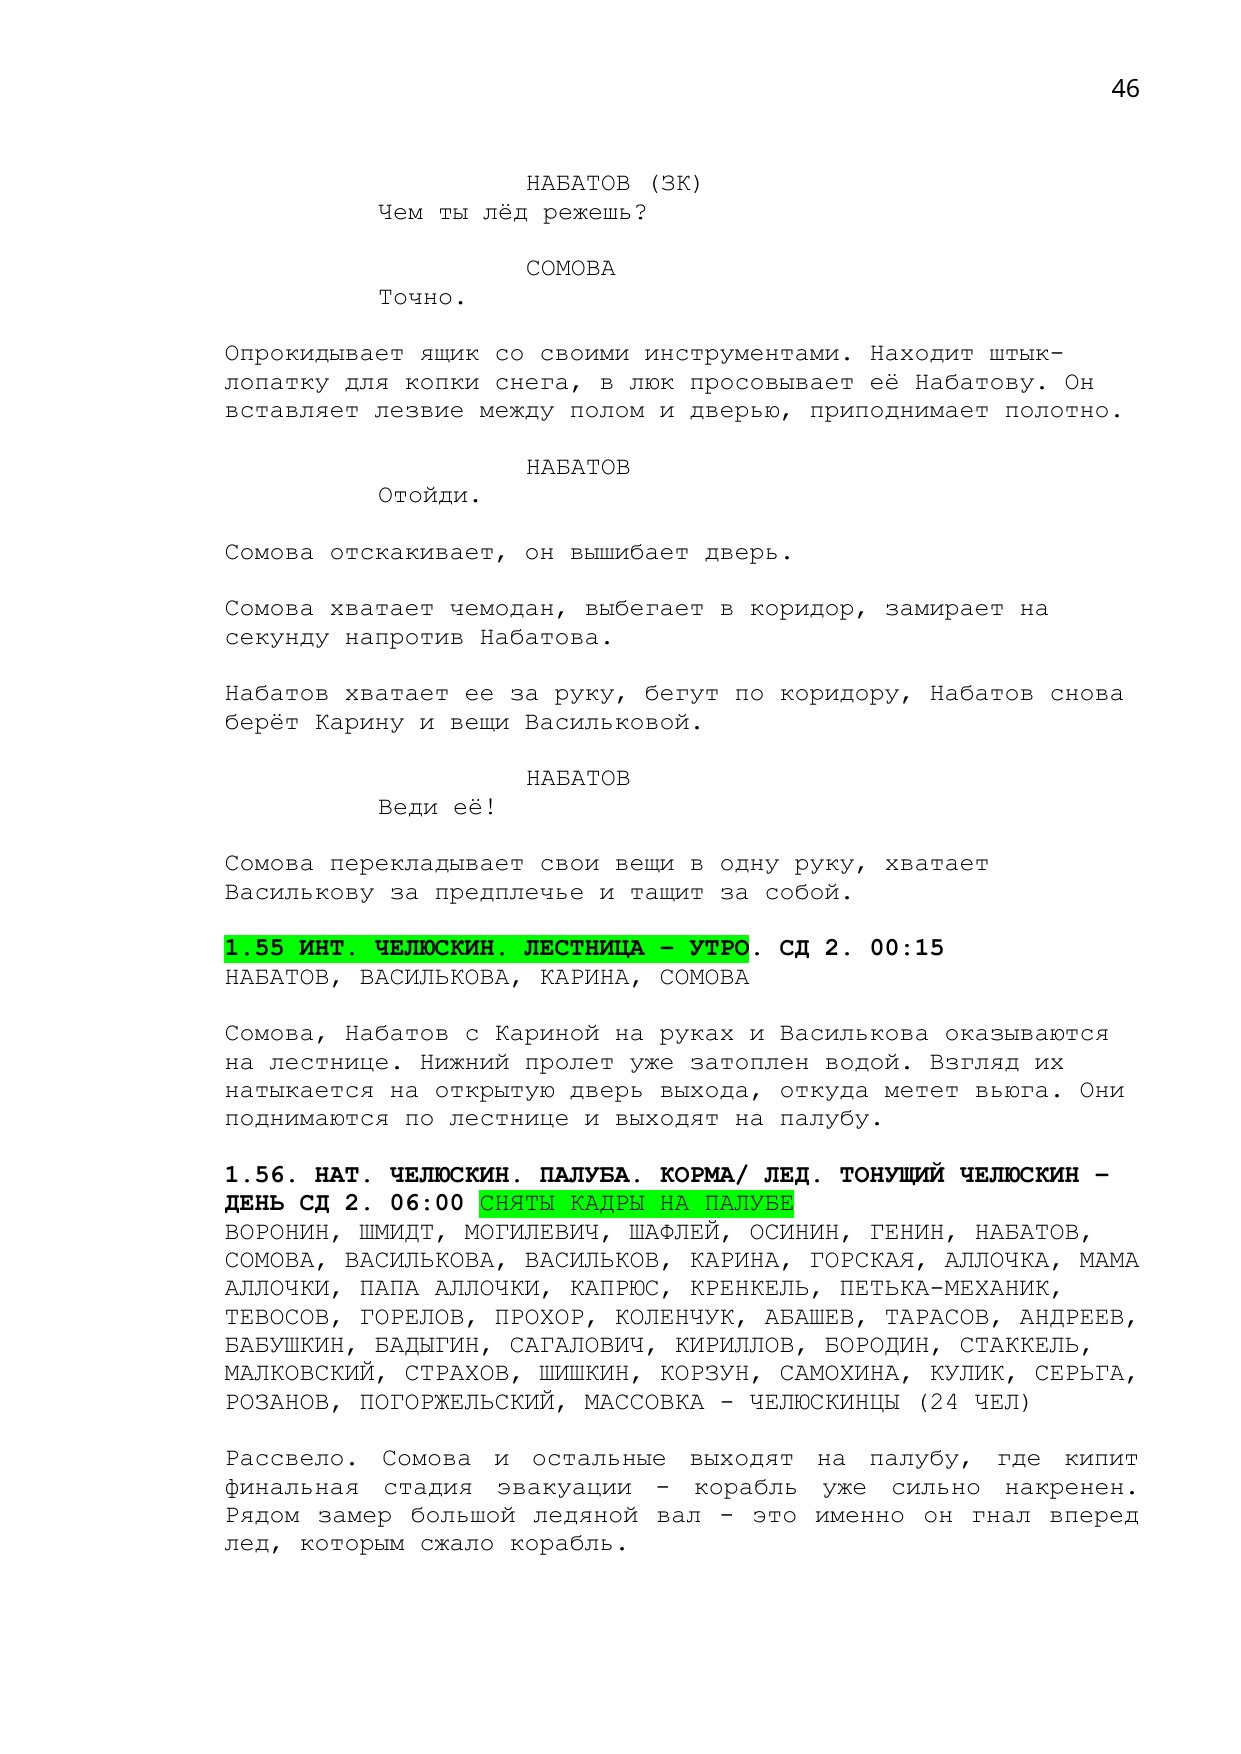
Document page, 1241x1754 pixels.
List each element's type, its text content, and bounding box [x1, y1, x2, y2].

text НАБАТОВ [526, 765, 1107, 793]
text НАБАТОВ, ВАСИЛЬКОВА, КАРИНА, СОМОВА [224, 963, 1140, 992]
text Опрокидывает ящик со своими инструментами. Находит штык-лопатку для копки снега, в люк просовывает её Набатову. Он вставляет лезвие между полом и дверью, приподнимает полотно. [224, 340, 1140, 425]
text Набатов хватает ее за руку, бегут по коридору, Набатов снова берёт Карину и вещи Васильковой. [224, 680, 1140, 737]
subtitle 1.55 ИНТ. ЧЕЛЮСКИН. ЛЕСТНИЦА – УТРО. СД 2. 00:15 [749, 935, 1140, 963]
text Чем ты лёд режешь? [378, 198, 904, 227]
text ВОРОНИН, ШМИДТ, МОГИЛЕВИЧ, ШАФЛЕЙ, ОСИНИН, ГЕНИН, НАБАТОВ, СОМОВА, ВАСИЛЬКОВА, ВАСИЛЬКОВ, КАРИНА, ГОРСКАЯ, АЛЛОЧКА, МАМА АЛЛОЧКИ, ПАПА АЛЛОЧКИ, КАПРЮС, КРЕНКЕЛЬ, ПЕТЬКА-МЕХАНИК, ТЕВОСОВ, ГОРЕЛОВ, ПРОХОР, КОЛЕНЧУК, АБАШЕВ, ТАРАСОВ, АНДРЕЕВ, БАБУШКИН, БАДЫГИН, САГАЛОВИЧ, КИРИЛЛОВ, БОРОДИН, СТАККЕЛЬ, МАЛКОВСКИЙ, СТРАХОВ, ШИШКИН, КОРЗУН, САМОХИНА, КУЛИК, СЕРЬГА, РОЗАНОВ, ПОГОРЖЕЛЬСКИЙ, МАССОВКА - ЧЕЛЮСКИНЦЫ (24 ЧЕЛ) [224, 1218, 1140, 1417]
text Сомова перекладывает свои вещи в одну руку, хватает Василькову за предплечье и тащит за собой. [224, 850, 1140, 907]
subtitle 1.56. НАТ. ЧЕЛЮСКИН. ПАЛУБА. КОРМА/ ЛЕД. ТОНУЩИЙ ЧЕЛЮСКИН – ДЕНЬ СД 2. 06:00 СНЯТЫ КАДРЫ НА ПАЛУБЕ [224, 1162, 1140, 1218]
text Отойди. [378, 482, 904, 510]
text Сомова, Набатов с Кариной на руках и Василькова оказываются на лестнице. Нижний пролет уже затоплен водой. Взгляд их натыкается на открытую дверь выхода, откуда метет вьюга. Они поднимаются по лестнице и выходят на палубу. [224, 1020, 1140, 1133]
text НАБАТОВ [526, 453, 1107, 482]
text Сомова отскакивает, он вышибает дверь. [224, 538, 1140, 567]
text Точно. [378, 283, 904, 312]
text Веди её! [378, 793, 904, 822]
text СОМОВА [526, 255, 1107, 283]
text НАБАТОВ (ЗК) [526, 170, 1107, 198]
text Рассвело. Сомова и остальные выходят на палубу, где кипит финальная стадия эвакуации - корабль уже сильно накренен. Рядом замер большой ледяной вал - это именно он гнал вперед лед, которым сжало корабль. [224, 1445, 1140, 1558]
text Сомова хватает чемодан, выбегает в коридор, замирает на секунду напротив Набатова. [224, 595, 1140, 652]
